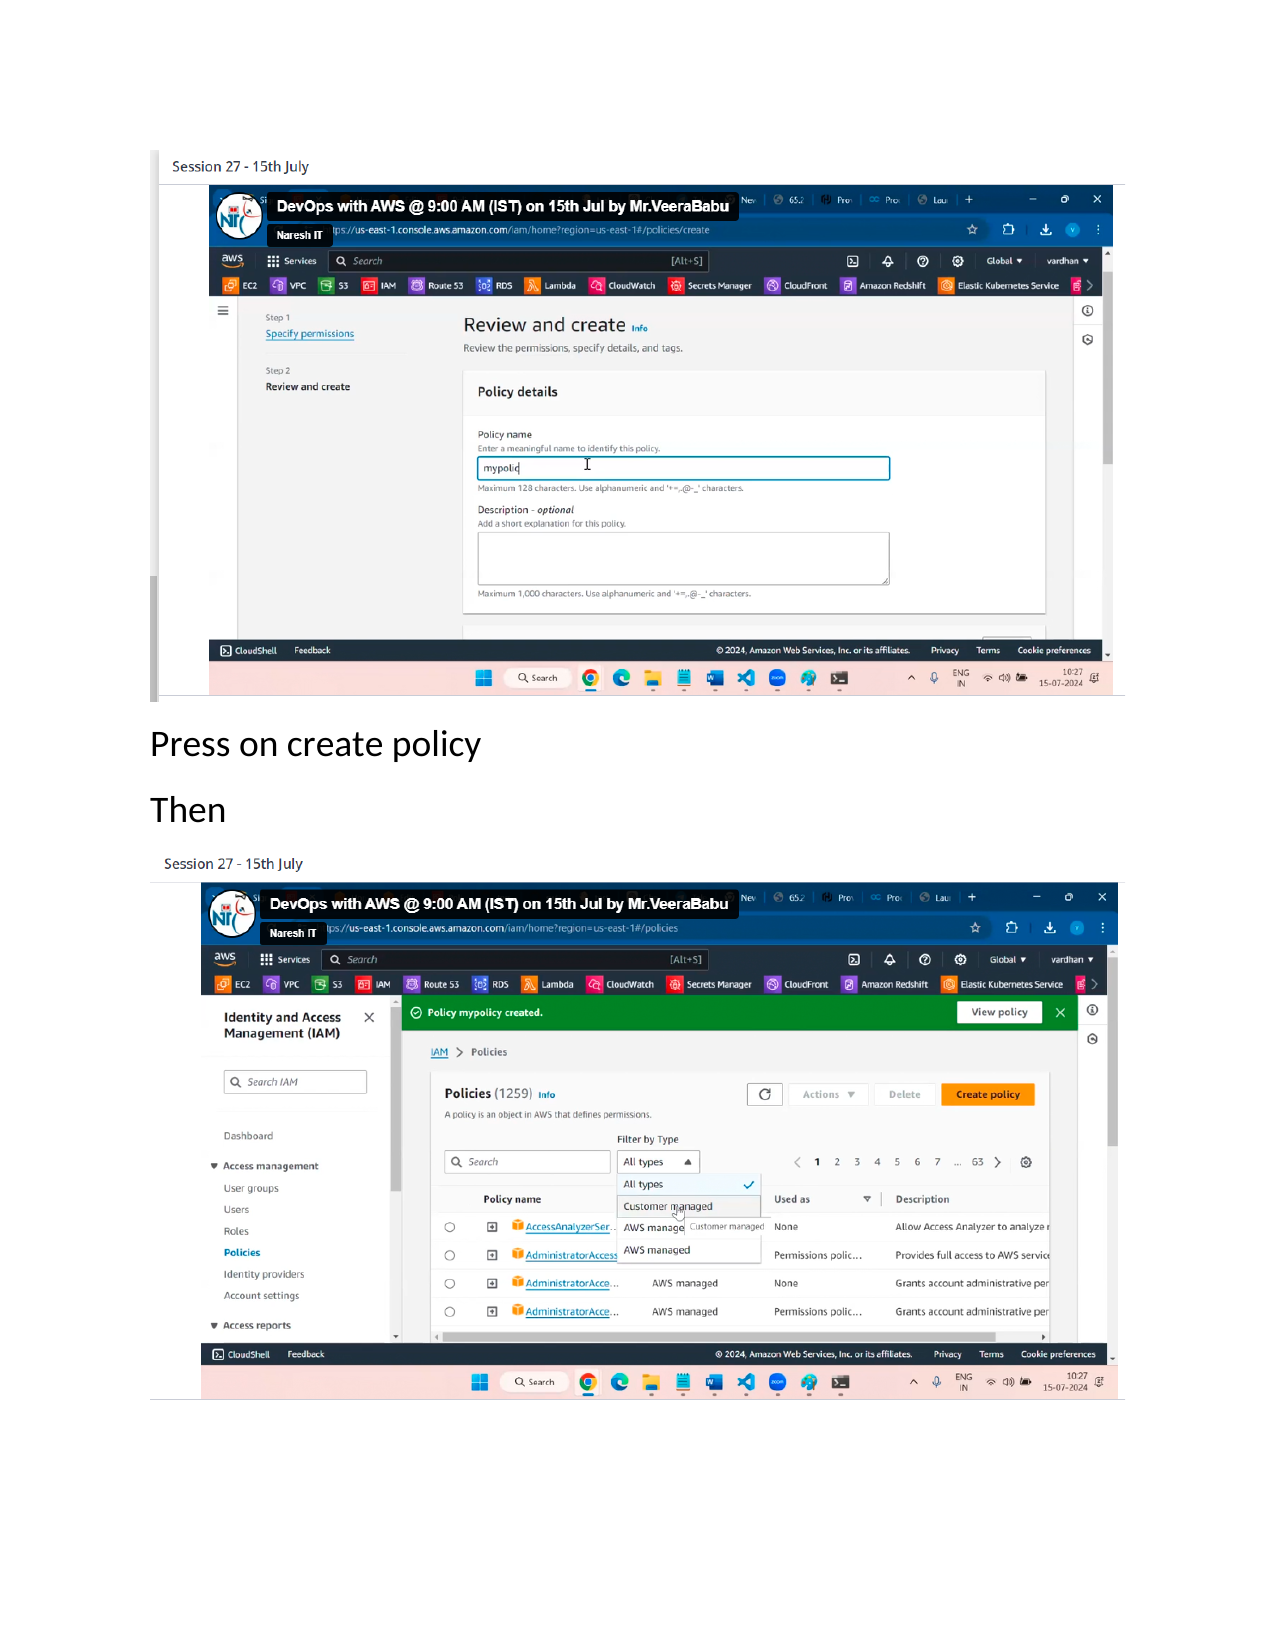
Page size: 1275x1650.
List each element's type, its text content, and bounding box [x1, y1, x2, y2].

picture [150, 852, 1125, 1409]
picture [150, 150, 1125, 702]
text Press on create policy [150, 720, 1125, 766]
text Then [150, 786, 1125, 832]
